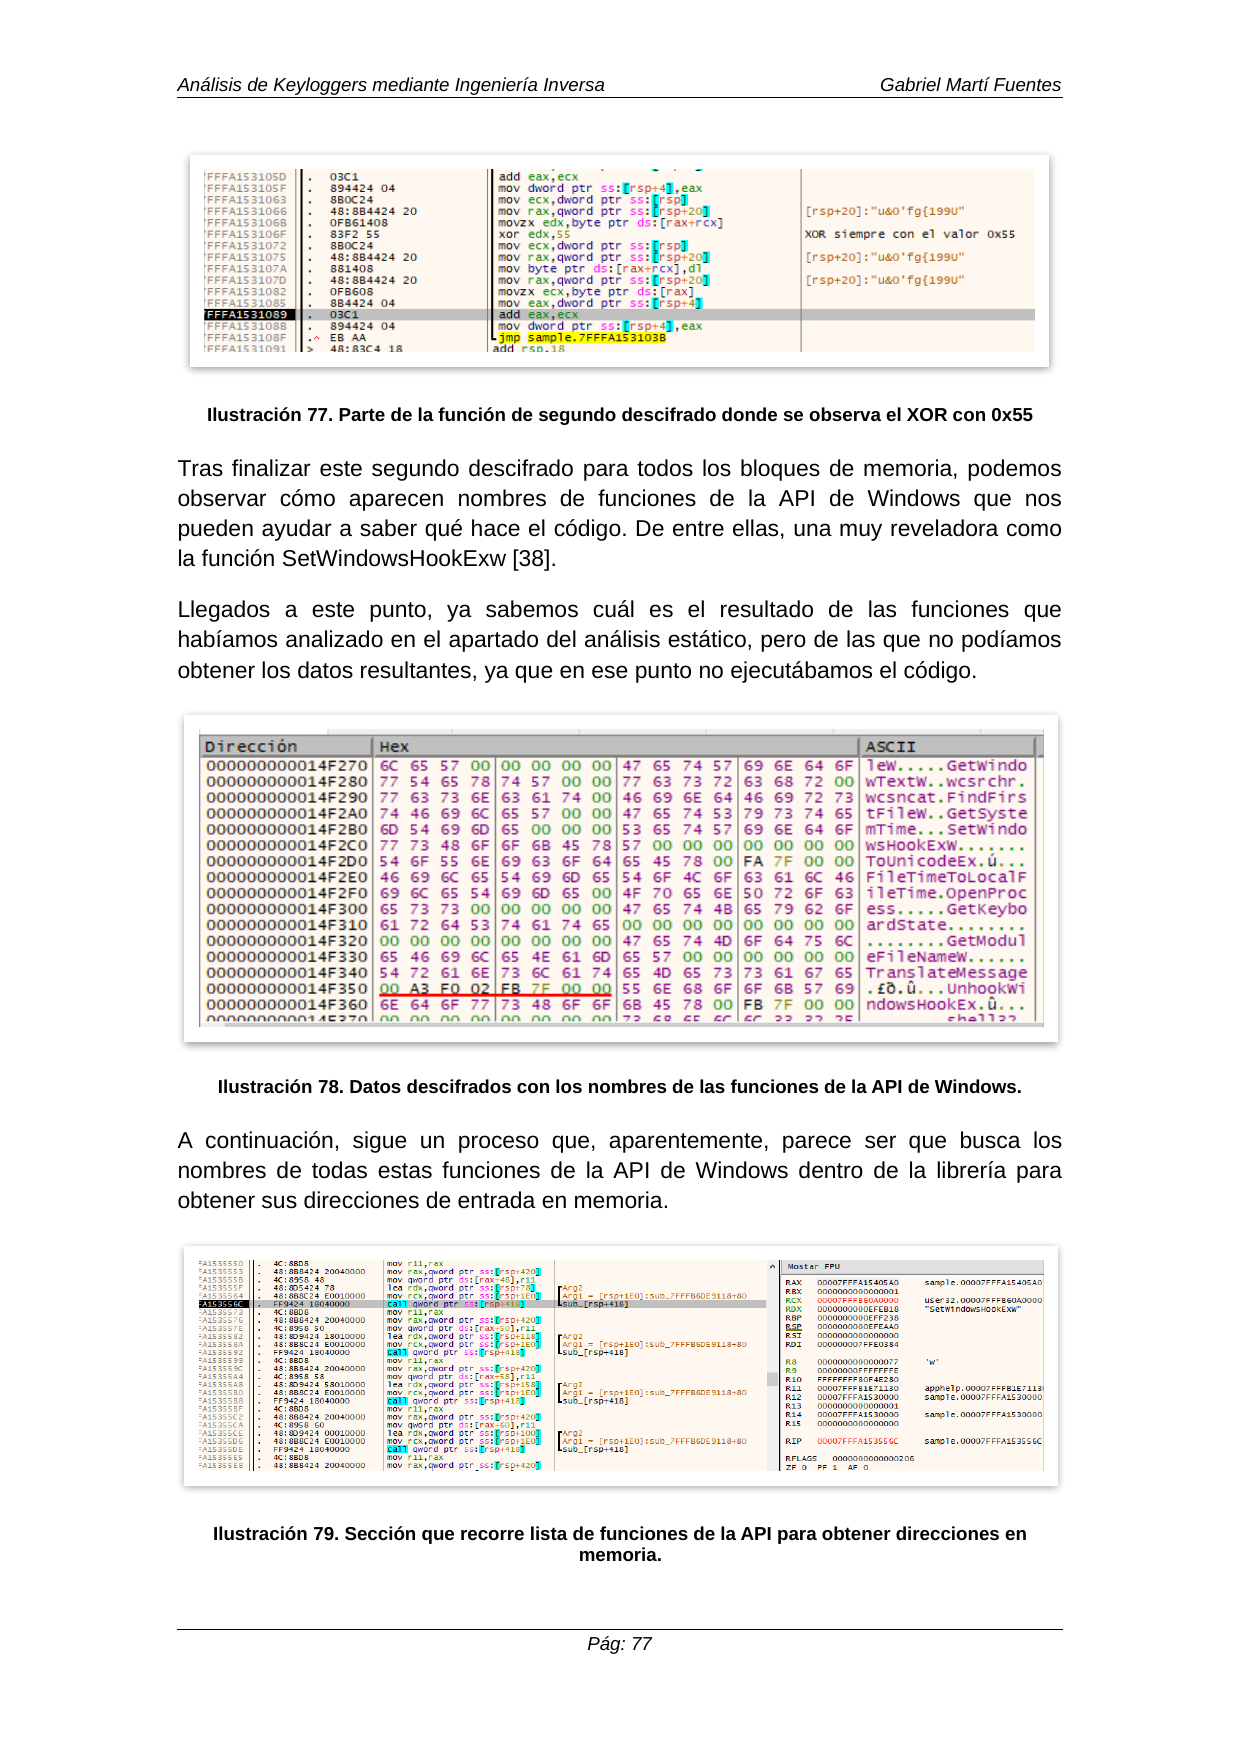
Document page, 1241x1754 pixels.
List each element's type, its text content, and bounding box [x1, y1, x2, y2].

text A continuación, sigue un proceso que, aparentemente, parece ser que busca los nombres de todas estas funciones de la API de Windows dentro de la librería para obtener sus direcciones de entrada en memoria. [177, 1127, 1063, 1214]
picture [199, 1260, 1044, 1471]
text Llegados a este punto, ya sabemos cuál es el resultado de las funciones que habíamos analizado en el apartado del análisis estático, pero de las que no podíamos obtener los datos resultantes, ya que en ese punto no ejecutábamos el código. [177, 596, 1063, 683]
picture [204, 169, 1035, 352]
text Tras finalizar este segundo descifrado para todos los bloques de memoria, podemos observar cómo aparecen nombres de funciones de la API de Windows que nos pueden ayudar a saber qué hace el código. De entre ellas, una muy reveladora como la función SetWindowsHookExw. [177, 454, 1063, 571]
picture [199, 729, 1044, 1027]
